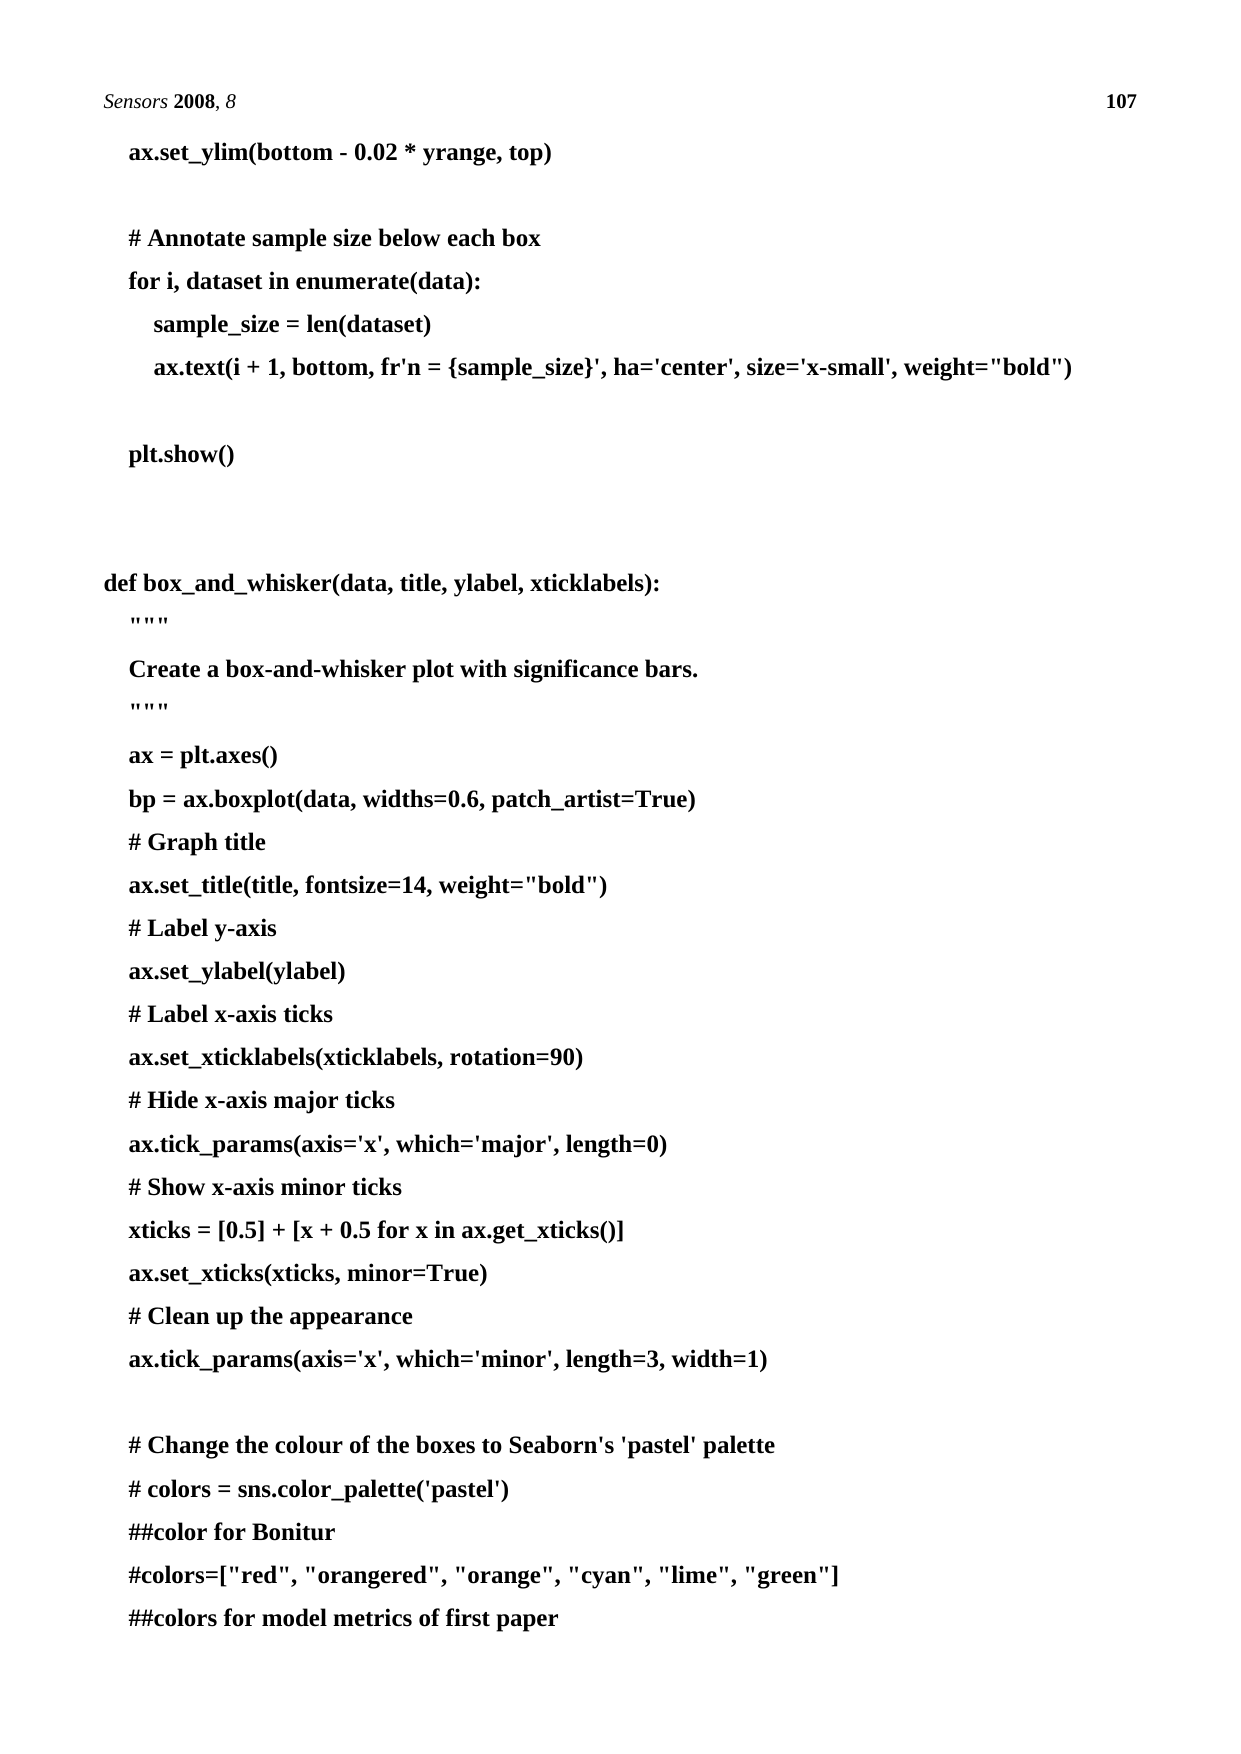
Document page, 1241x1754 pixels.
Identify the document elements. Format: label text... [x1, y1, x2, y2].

text # Clean up the appearance [103, 1301, 1137, 1330]
text # Label y-axis [103, 913, 1137, 942]
text # Change the colour of the boxes to Seaborn's 'pastel' palette [103, 1431, 1137, 1459]
text ax.set_ylim(bottom - 0.02 * yrange, top) [103, 137, 1137, 166]
text ##colors for model metrics of first paper [103, 1603, 1137, 1632]
text ax.text(i + 1, bottom, fr'n = {sample_size}', ha='center', size='x-small', weight="bold") [103, 352, 1137, 381]
text bp = ax.boxplot(data, widths=0.6, patch_artist=True) [103, 784, 1137, 812]
text for i, dataset in enumerate(data): [103, 266, 1137, 295]
text """ [103, 611, 1137, 640]
text """ [103, 697, 1137, 726]
text # colors = sns.color_palette('pastel') [103, 1474, 1137, 1502]
text # Graph title [103, 827, 1137, 856]
text # Show x-axis minor ticks [103, 1172, 1137, 1201]
text ax.set_ylabel(ylabel) [103, 956, 1137, 985]
text plt.show() [103, 439, 1137, 467]
text xticks = [0.5] + [x + 0.5 for x in ax.get_xticks()] [103, 1215, 1137, 1244]
text Create a box-and-whisker plot with significance bars. [103, 654, 1137, 683]
text #colors=["red", "orangered", "orange", "cyan", "lime", "green"] [103, 1560, 1137, 1589]
text ax.tick_params(axis='x', which='major', length=0) [103, 1129, 1137, 1157]
text # Label x-axis ticks [103, 999, 1137, 1028]
text # Annotate sample size below each box [103, 223, 1137, 252]
text ax.set_xticks(xticks, minor=True) [103, 1258, 1137, 1287]
text # Hide x-axis major ticks [103, 1086, 1137, 1114]
text ##color for Bonitur [103, 1517, 1137, 1546]
text sample_size = len(dataset) [103, 309, 1137, 338]
text ax.tick_params(axis='x', which='minor', length=3, width=1) [103, 1344, 1137, 1373]
text ax = plt.axes() [103, 741, 1137, 769]
text def box_and_whisker(data, title, ylabel, xticklabels): [103, 568, 1137, 597]
text ax.set_xticklabels(xticklabels, rotation=90) [103, 1042, 1137, 1071]
text ax.set_title(title, fontsize=14, weight="bold") [103, 870, 1137, 899]
